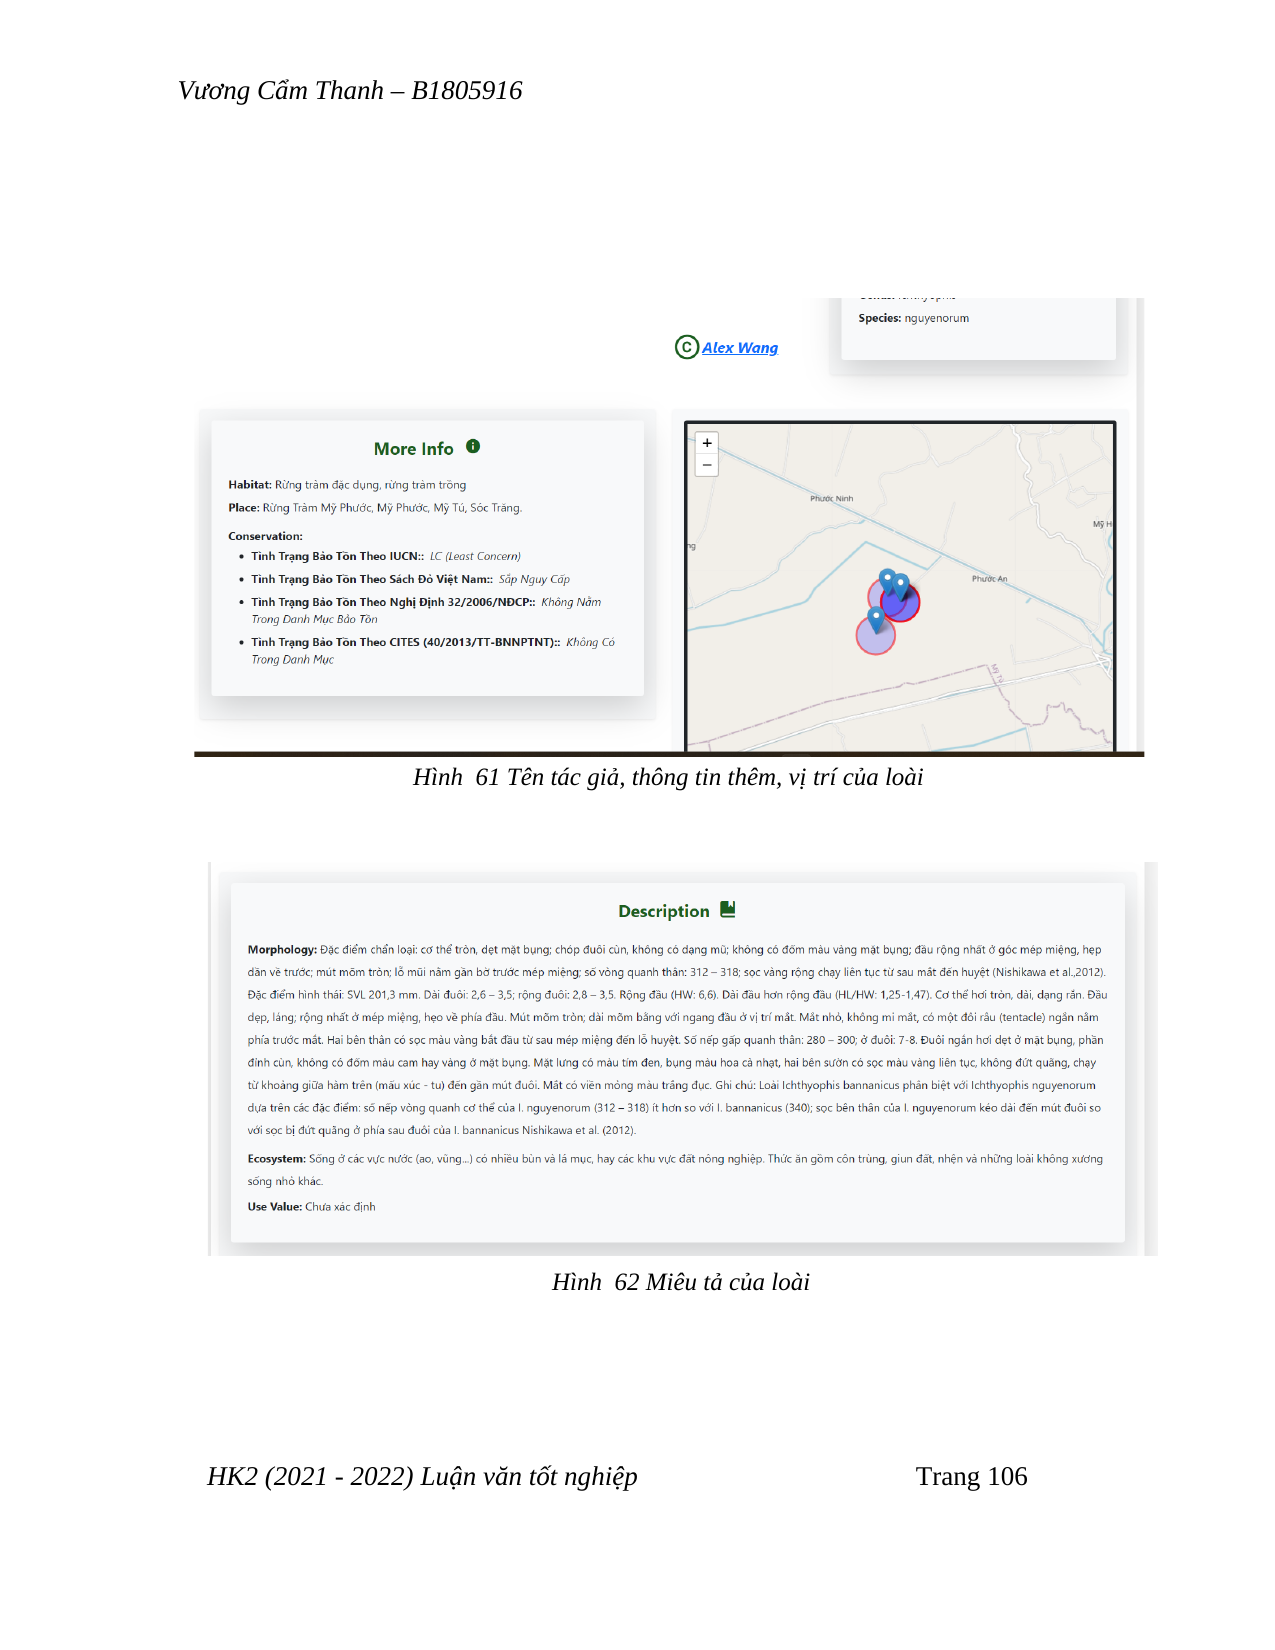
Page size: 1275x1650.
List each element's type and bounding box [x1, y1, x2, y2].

picture [207, 862, 1158, 1256]
picture [194, 298, 1145, 757]
